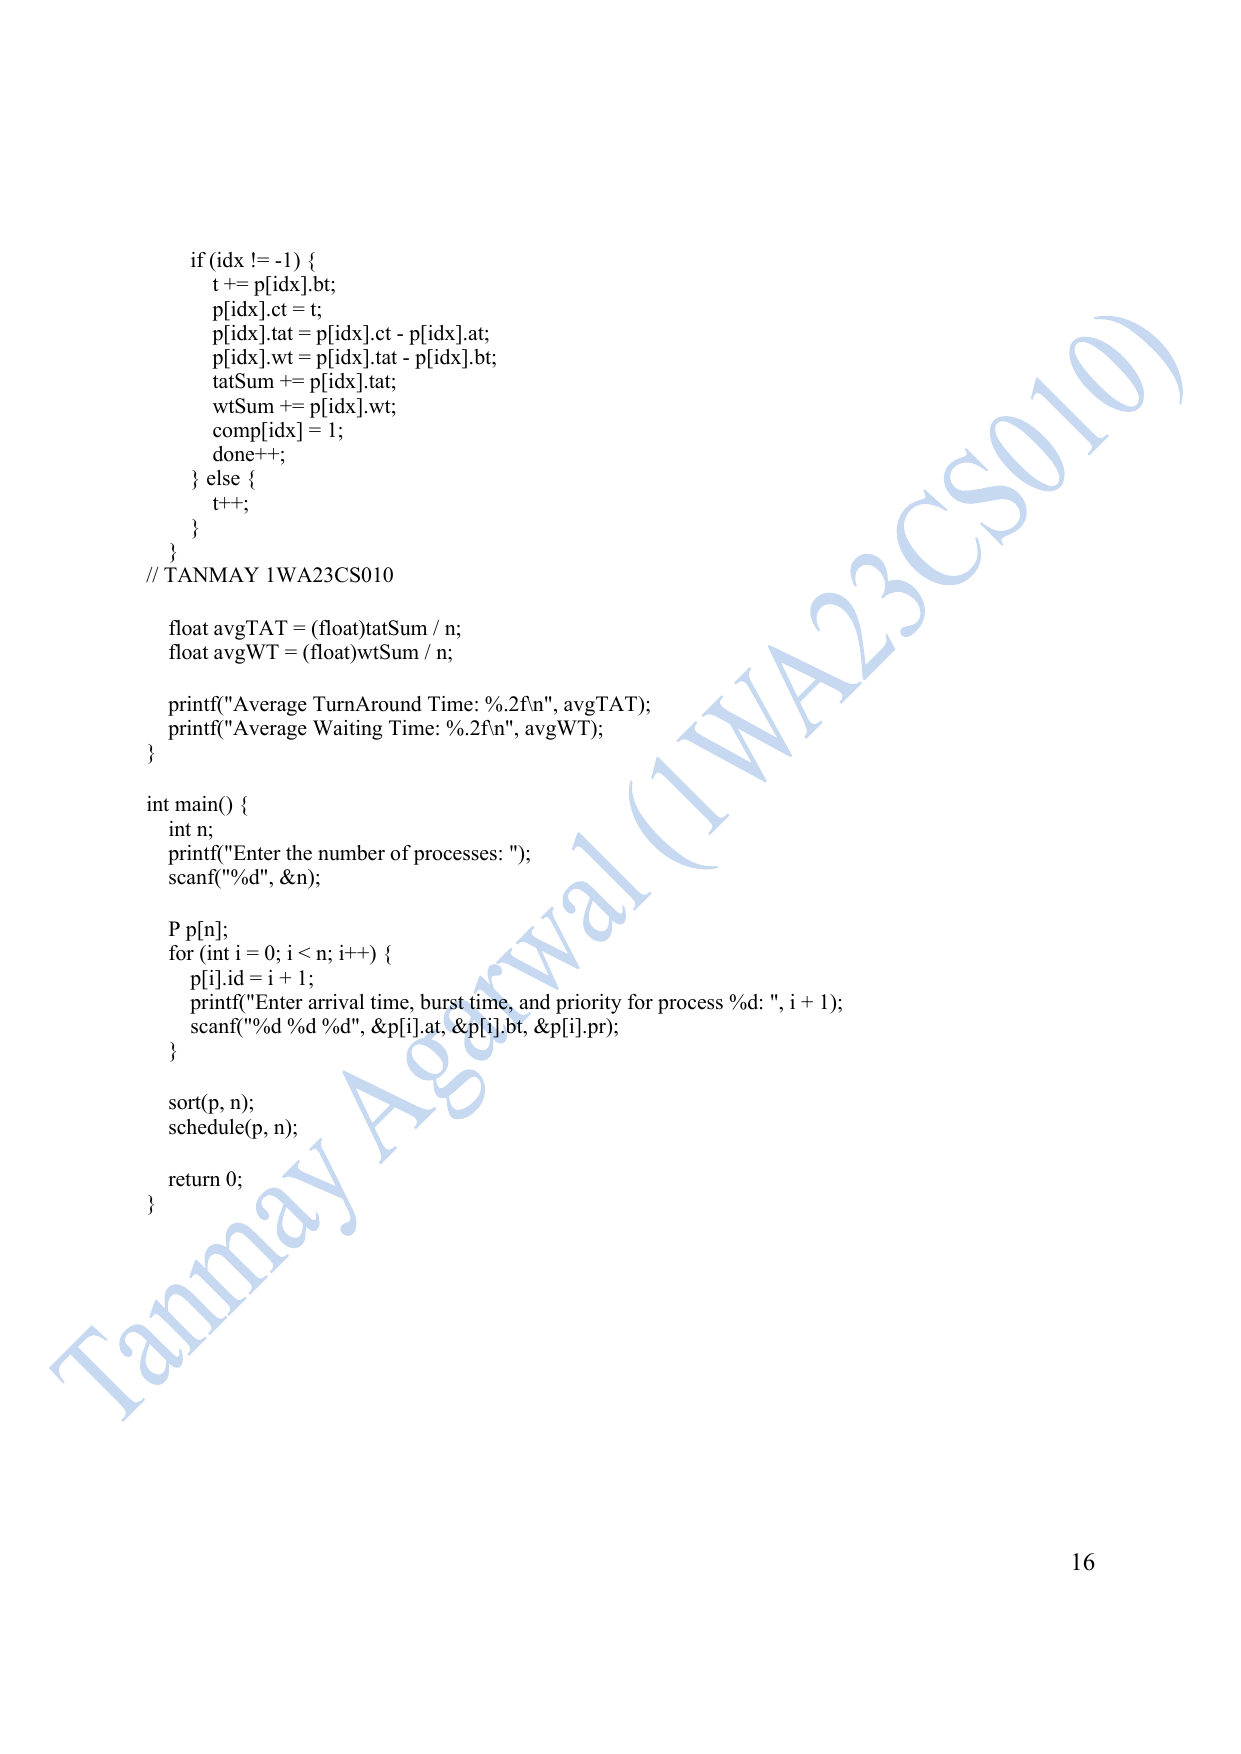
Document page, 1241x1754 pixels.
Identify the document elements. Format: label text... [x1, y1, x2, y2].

text p[idx].ct = t; [146, 296, 1102, 321]
text } [146, 1038, 1102, 1063]
text t++; [146, 491, 1102, 515]
text for (int i = 0; i < n; i++) { [146, 941, 1102, 966]
text tatSum += p[idx].tat; [146, 369, 1102, 393]
text wtSum += p[idx].wt; [146, 393, 1102, 418]
text printf("Average TurnAround Time: %.2f\n", avgTAT); [146, 692, 1102, 716]
text printf("Enter arrival time, burst time, and priority for process %d: ", i + 1); [146, 990, 1102, 1014]
text scanf("%d %d %d", &p[i].at, &p[i].bt, &p[i].pr); [146, 1014, 1102, 1038]
text } [146, 740, 1102, 764]
text return 0; [146, 1167, 1102, 1191]
text } else { [146, 466, 1102, 491]
text P p[n]; [146, 917, 1102, 941]
text } [146, 515, 1102, 539]
text done++; [146, 442, 1102, 466]
text float avgTAT = (float)tatSum / n; [146, 615, 1102, 640]
text } [146, 539, 1102, 563]
text p[i].id = i + 1; [146, 966, 1102, 990]
text scanf("%d", &n); [146, 865, 1102, 889]
text p[idx].tat = p[idx].ct - p[idx].at; [146, 321, 1102, 345]
text t += p[idx].bt; [146, 272, 1102, 296]
text // TANMAY 1WA23CS010 [146, 563, 1102, 588]
text if (idx != -1) { [146, 248, 1102, 272]
text int n; [146, 816, 1102, 841]
text p[idx].wt = p[idx].tat - p[idx].bt; [146, 345, 1102, 369]
text sort(p, n); [146, 1090, 1102, 1114]
text printf("Average Waiting Time: %.2f\n", avgWT); [146, 716, 1102, 740]
text } [146, 1191, 1102, 1215]
text printf("Enter the number of processes: "); [146, 841, 1102, 865]
text int main() { [146, 792, 1102, 816]
text schedule(p, n); [146, 1114, 1102, 1139]
text float avgWT = (float)wtSum / n; [146, 640, 1102, 664]
text comp[idx] = 1; [146, 418, 1102, 442]
